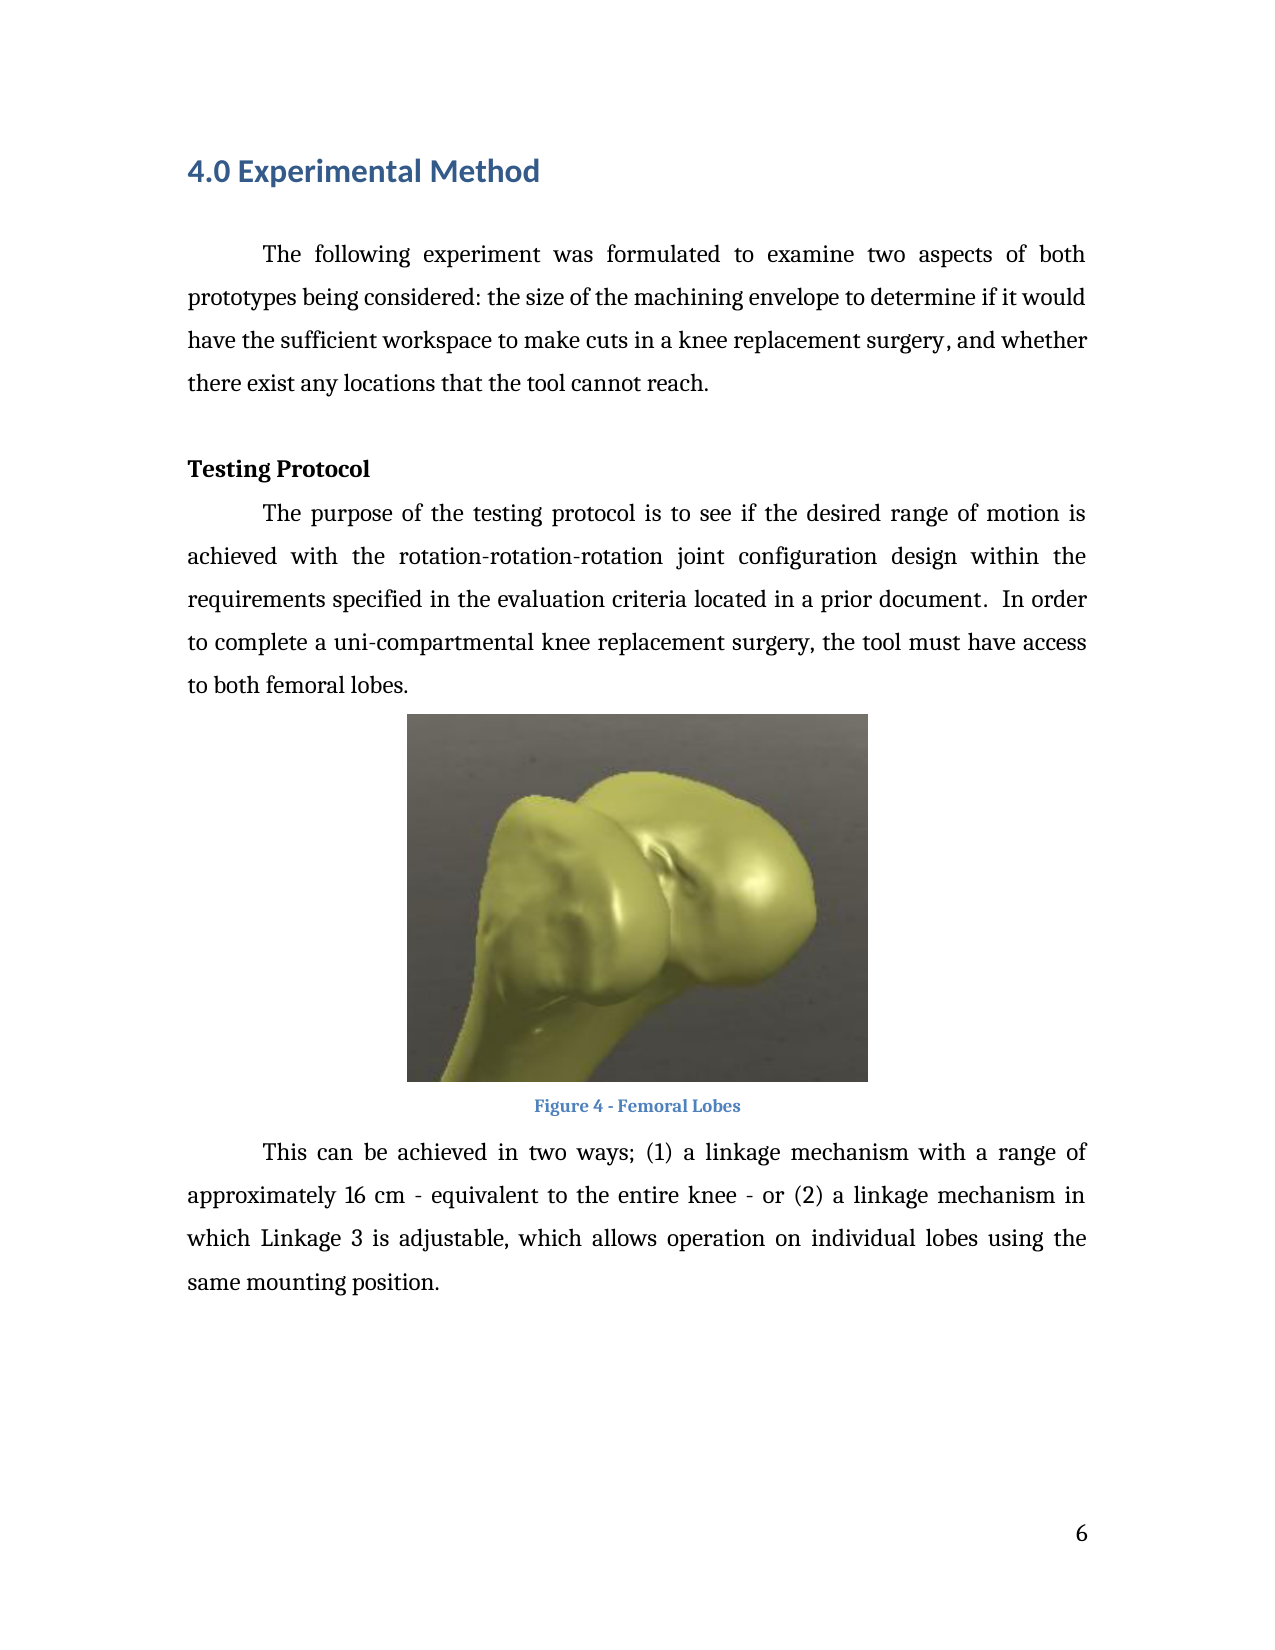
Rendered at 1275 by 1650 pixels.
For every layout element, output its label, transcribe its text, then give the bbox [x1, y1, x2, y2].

text This can be achieved in two ways; (1) a linkage mechanism with a range of approximately 16 cm - equivalent to the entire knee - or (2) a linkage mechanism in which Linkage 3 is adjustable, which allows operation on individual lobes using the same mounting position. [187, 1138, 1087, 1296]
text The following experiment was formulated to examine two aspects of both prototypes being considered: the size of the machining envelope to determine if it would have the sufficient workspace to make cuts in a knee replacement surgery, and whether there exist any locations that the tool cannot reach. [187, 240, 1087, 398]
text The purpose of the testing protocol is to see if the desired range of motion is achieved with the rotation-rotation-rotation joint configuration design within the requirements specified in the evaluation criteria located in a prior document. In order to complete a uni-compartmental knee replacement surgery, the tool must have access to both femoral lobes. [187, 498, 1087, 700]
subtitle 4.0 Experimental Method [187, 150, 1087, 191]
text Testing Protocol [187, 455, 1087, 484]
